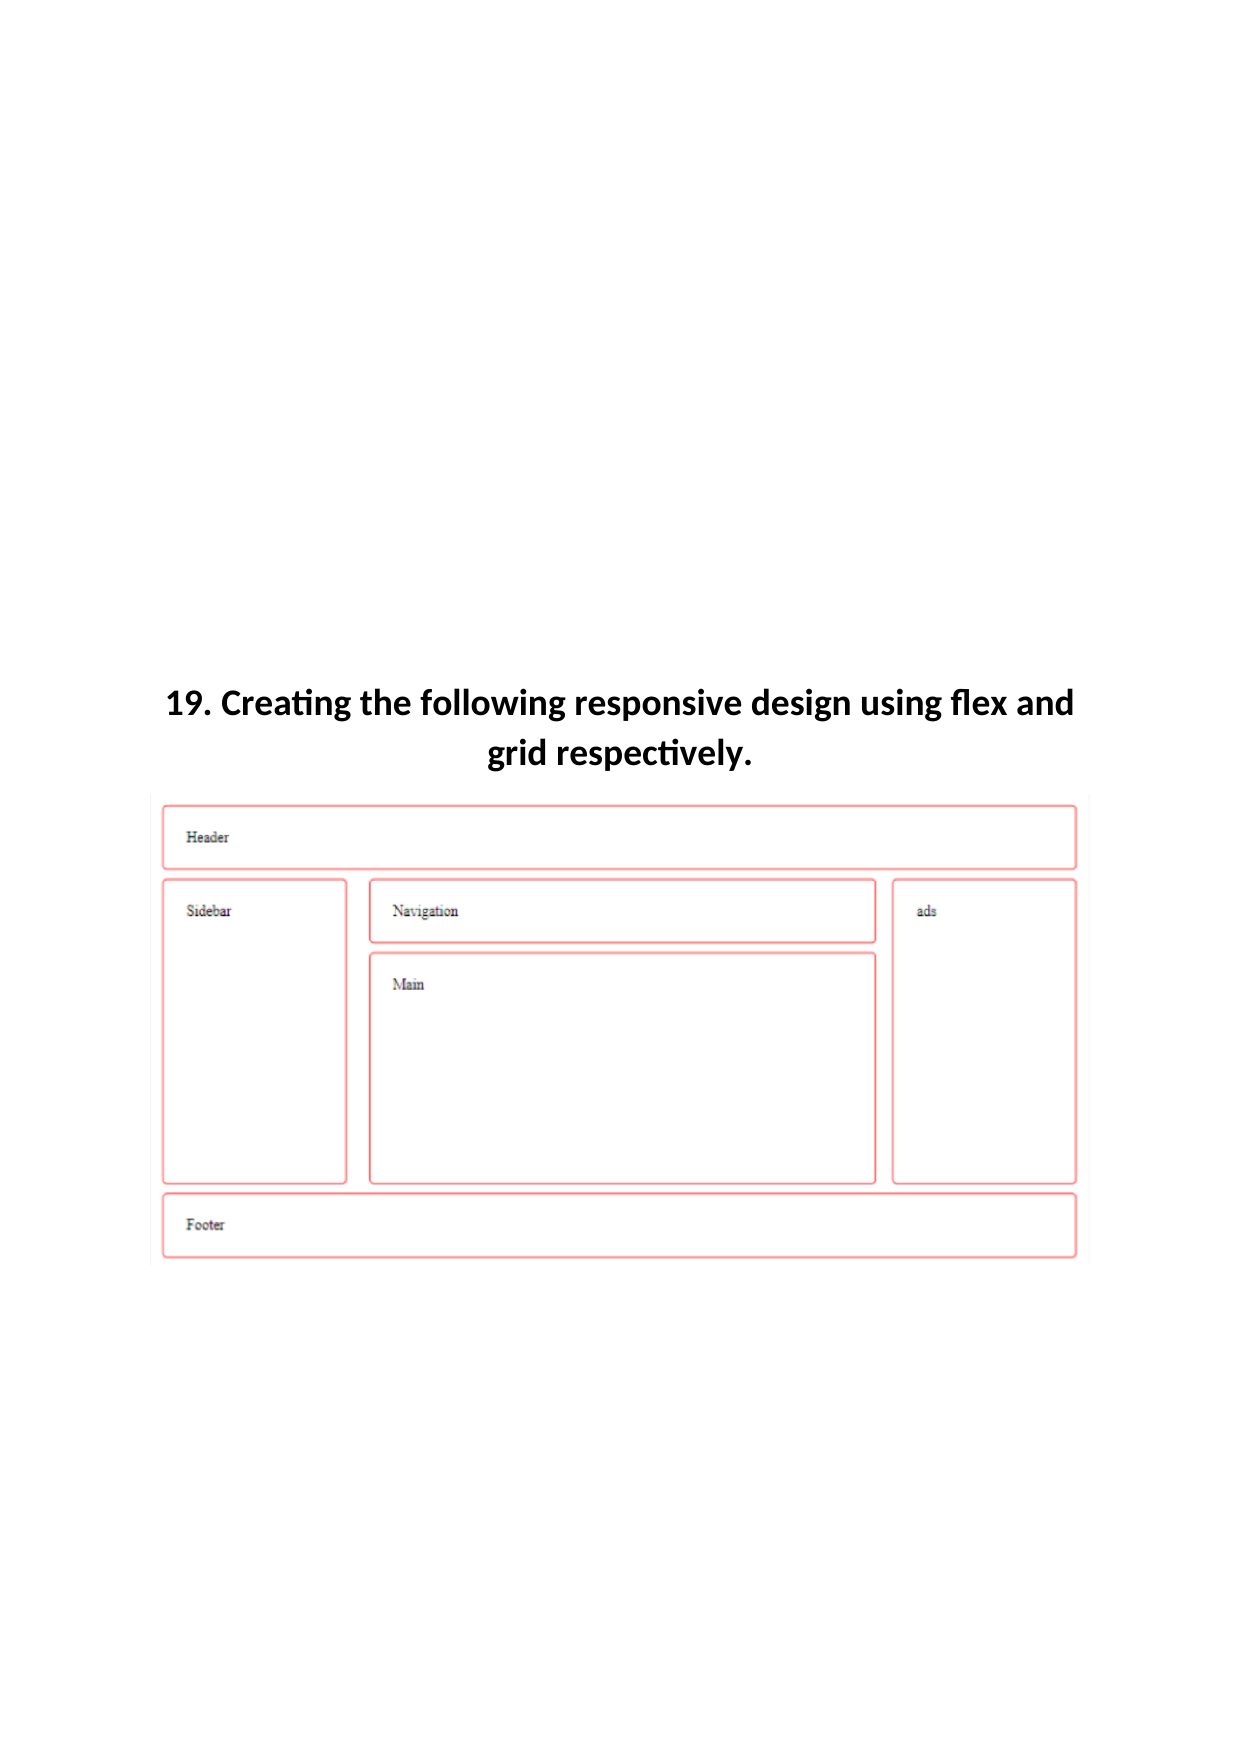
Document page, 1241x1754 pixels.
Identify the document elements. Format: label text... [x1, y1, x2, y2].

text 19. Creating the following responsive design using flex and grid respectively. [150, 679, 1090, 774]
